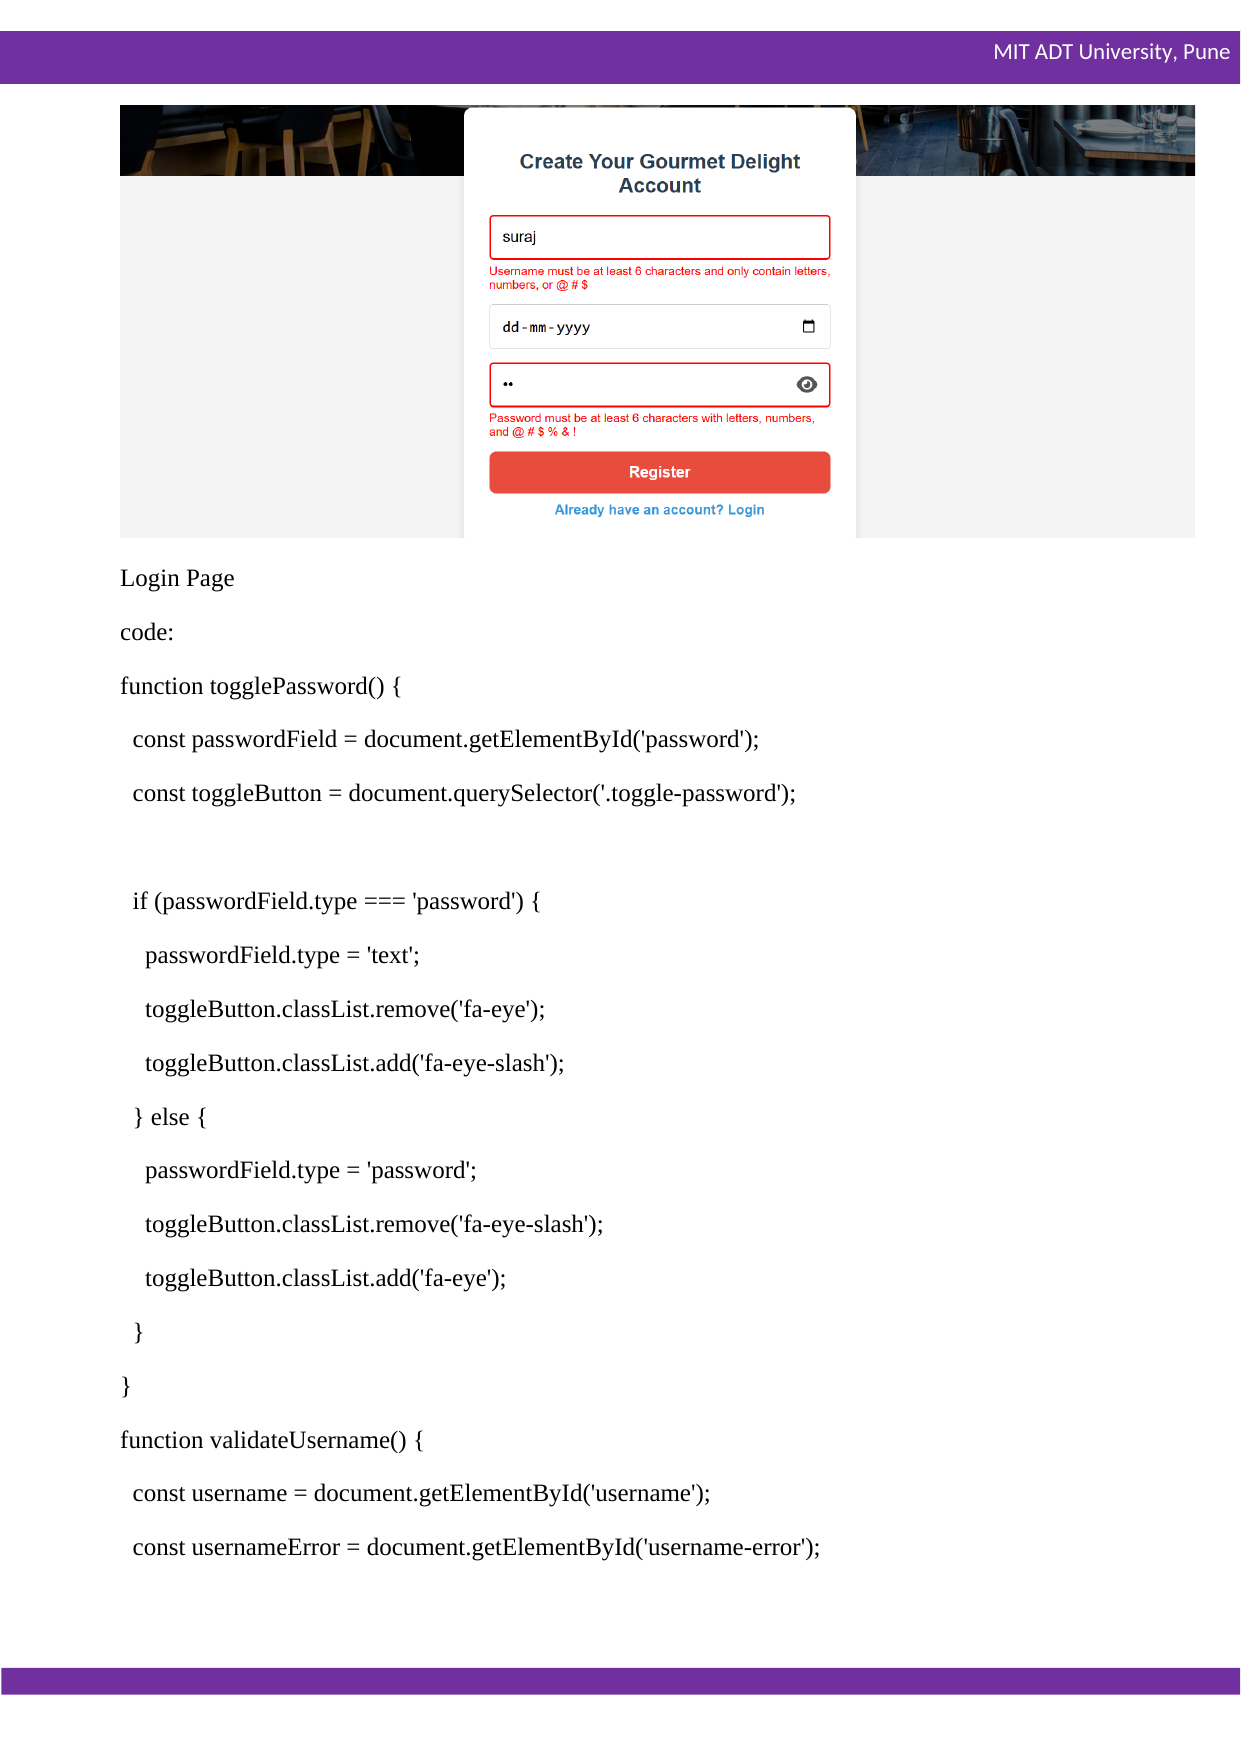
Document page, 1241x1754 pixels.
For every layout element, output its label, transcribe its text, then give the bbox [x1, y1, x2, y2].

text const username = document.getElementById('username'); [120, 1478, 1195, 1507]
text const toggleButton = document.querySelector('.toggle-password'); [120, 778, 1195, 807]
text code: [120, 617, 1195, 646]
text function validateUsername() { [120, 1425, 1195, 1453]
text toggleButton.classList.add('fa-eye'); [120, 1263, 1195, 1292]
text toggleButton.classList.remove('fa-eye-slash'); [120, 1209, 1195, 1238]
text function togglePassword() { [120, 671, 1195, 699]
text if (passwordField.type === 'password') { [120, 886, 1195, 915]
text toggleButton.classList.add('fa-eye-slash'); [120, 1048, 1195, 1076]
text } else { [120, 1102, 1195, 1130]
text } [120, 1317, 1195, 1346]
text } [120, 1371, 1195, 1399]
text toggleButton.classList.remove('fa-eye'); [120, 994, 1195, 1023]
text passwordField.type = 'password'; [120, 1155, 1195, 1184]
text Login Page [120, 563, 1195, 592]
text passwordField.type = 'text'; [120, 940, 1195, 969]
text const passwordField = document.getElementById('password'); [120, 724, 1195, 753]
picture [120, 105, 1196, 538]
text const usernameError = document.getElementById('username-error'); [120, 1532, 1195, 1561]
